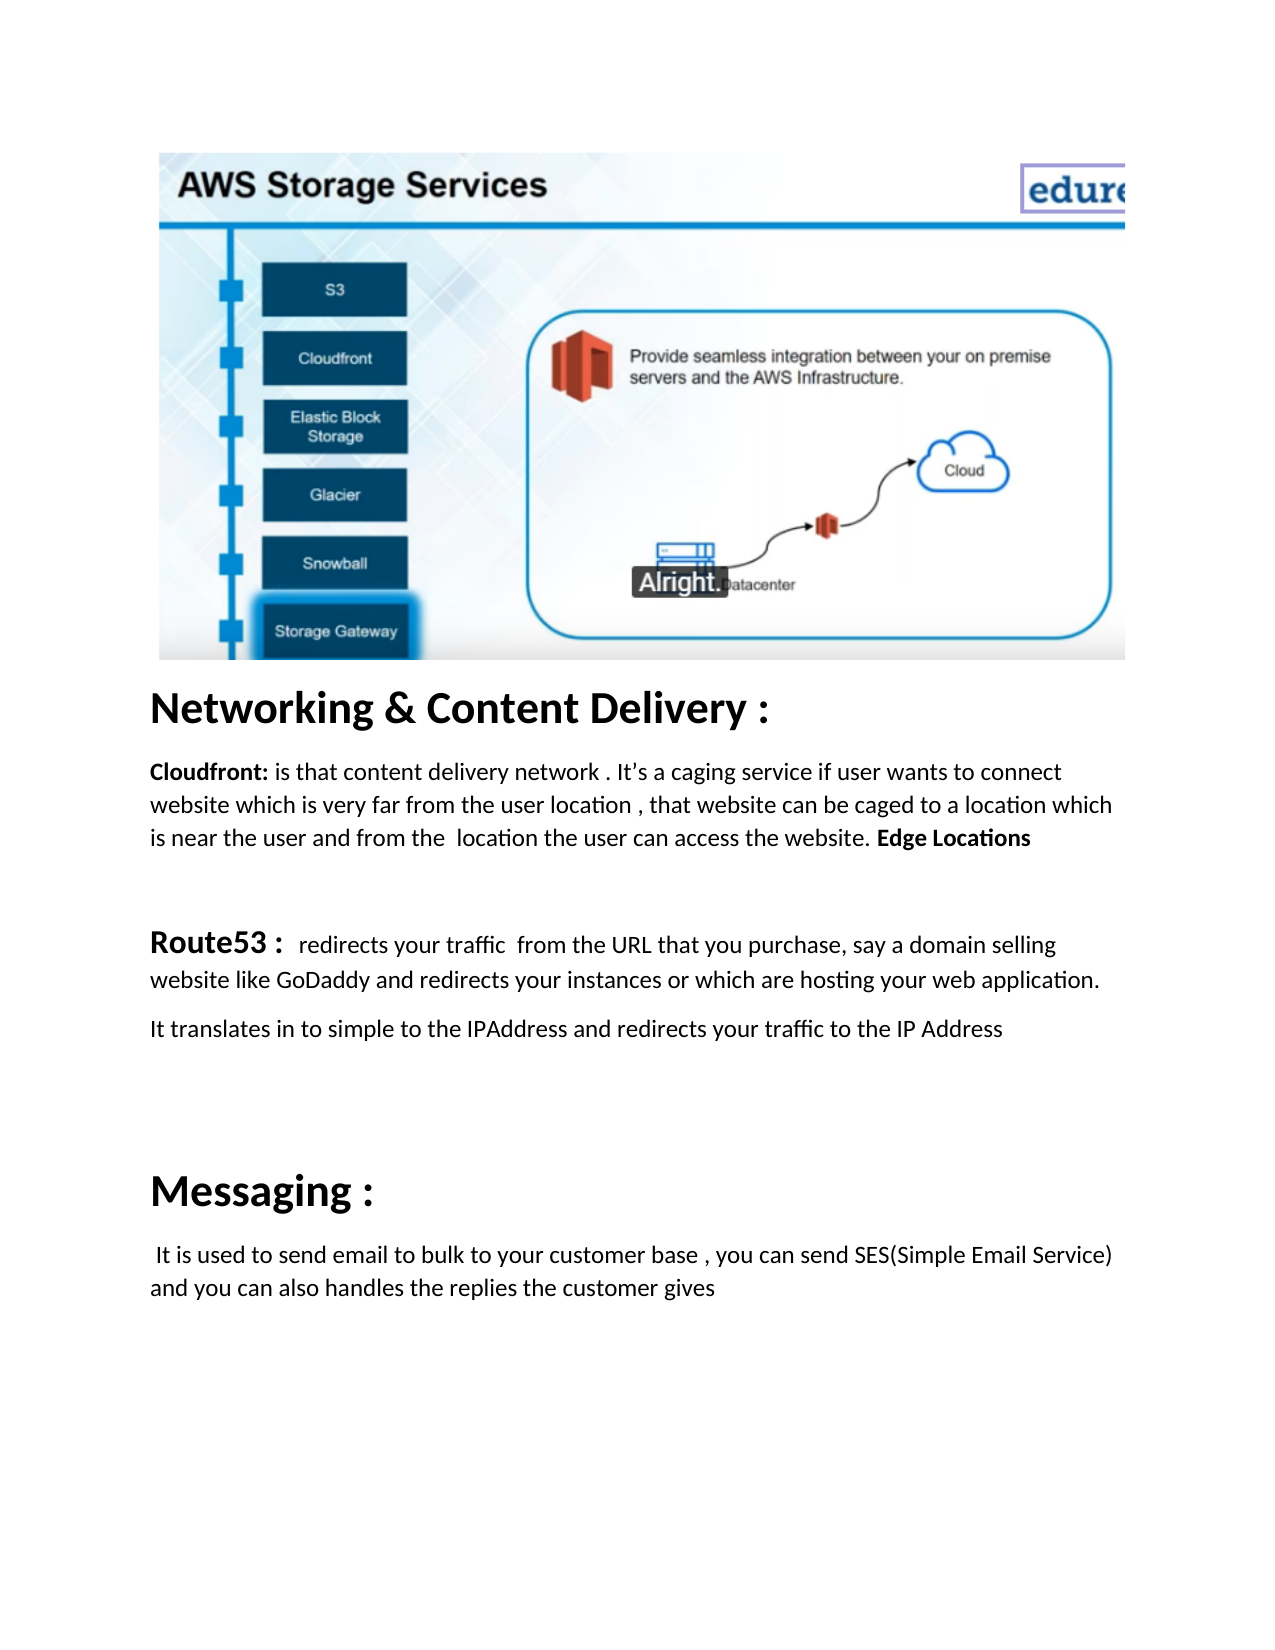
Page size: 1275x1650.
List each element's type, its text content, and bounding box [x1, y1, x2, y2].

text Networking & Content Delivery : [150, 679, 1125, 735]
picture [150, 150, 1125, 660]
text Cloudfront: is that content delivery network . It’s a caging service if user wants to connect website which is very far from the user location , that website can be caged to a location which is near the user and from the location the user can access the website. Edge Locations [150, 756, 1125, 852]
picture [263, 604, 411, 657]
text It translates in to simple to the IPAddress and redirects your traffic to the IP Address [150, 1013, 1125, 1044]
text It is used to send email to bulk to your customer base , you can send SES(Simple Email Service) and you can also handles the replies the customer gives [150, 1239, 1125, 1303]
text Messaging : [150, 1162, 1125, 1218]
text Route53 : redirects your traffic from the URL that you purchase, say a domain selling website like GoDaddy and redirects your instances or which are hosting your web application. [150, 921, 1125, 994]
